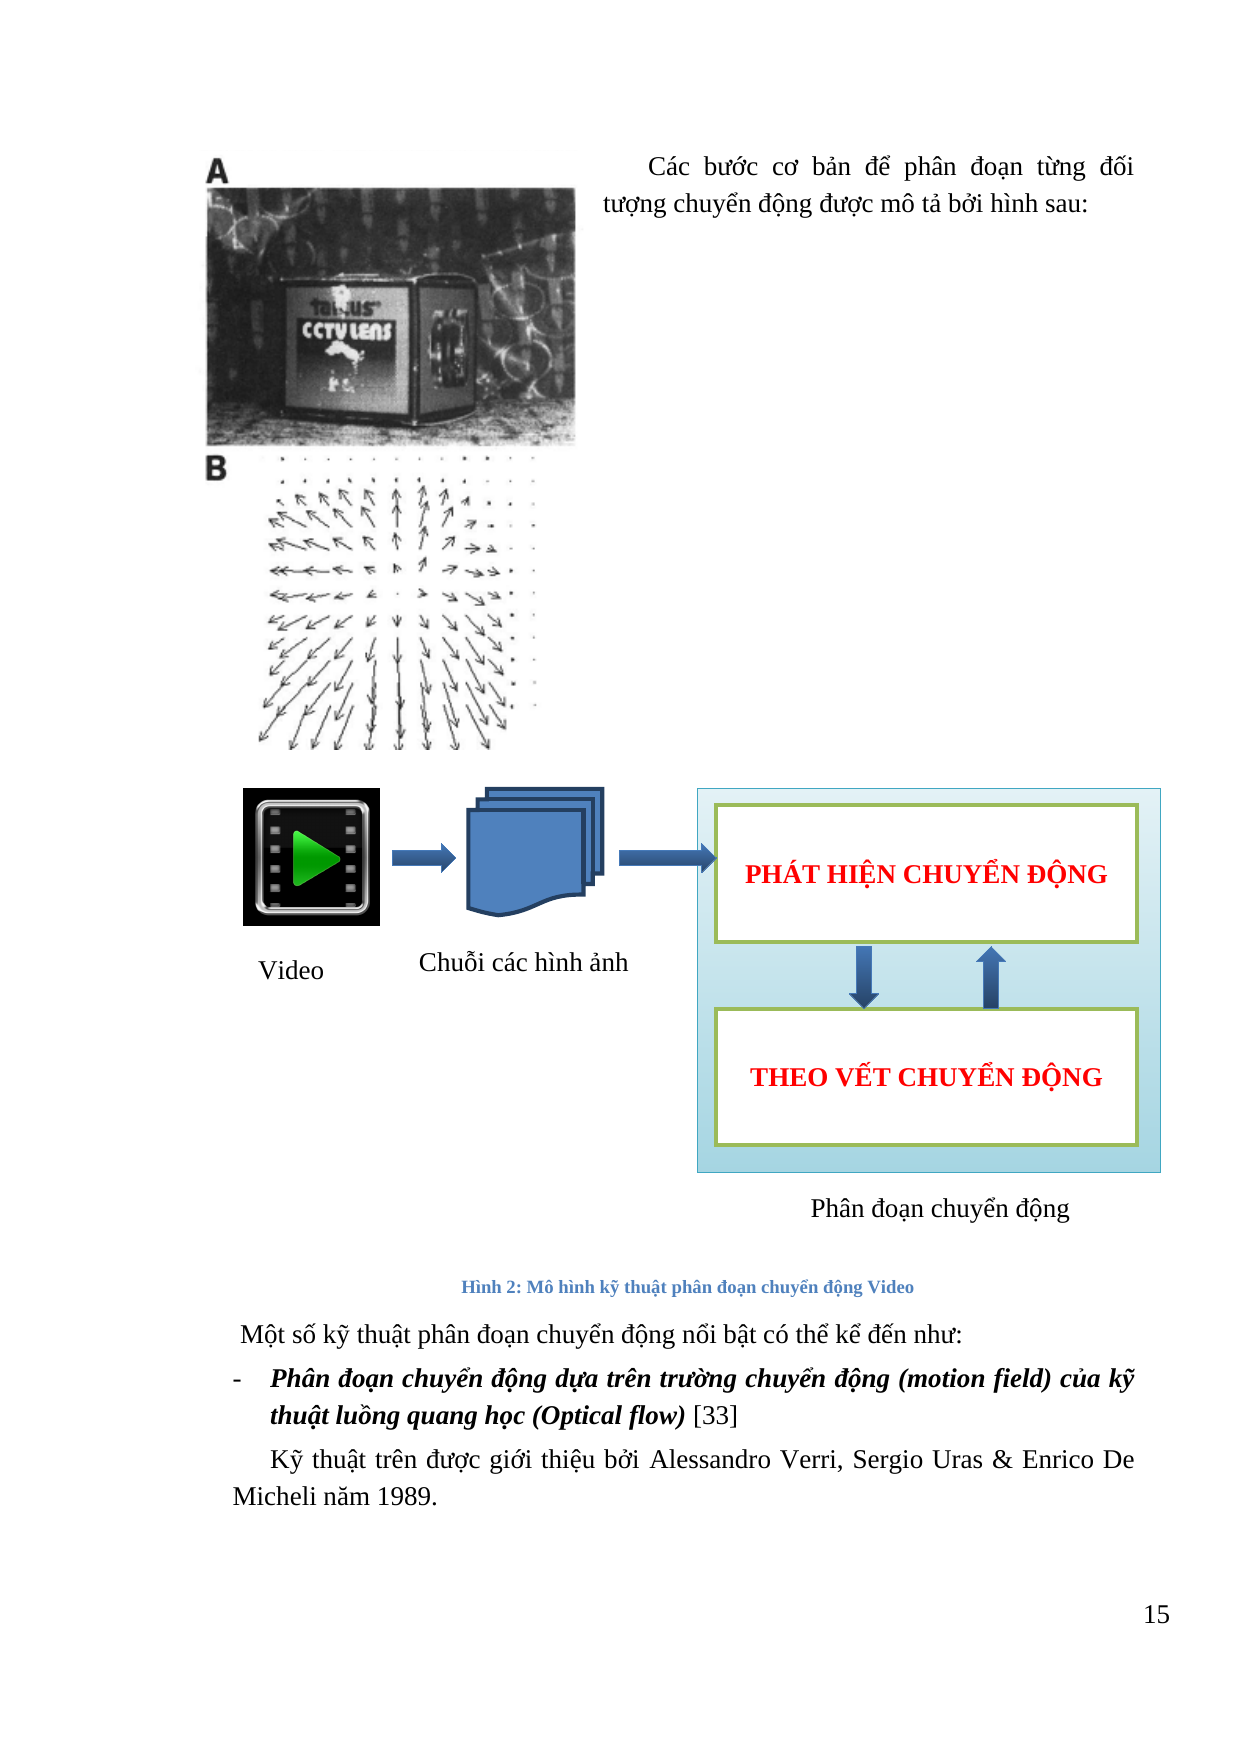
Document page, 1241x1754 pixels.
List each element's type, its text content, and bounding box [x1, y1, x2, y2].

picture [195, 150, 584, 750]
text Một số kỹ thuật phân đoạn chuyển động nổi bật có thể kể đến như: [195, 1318, 1135, 1349]
text Các bước cơ bản để phân đoạn từng đối tượng chuyển động được mô tả bởi hình sau: [584, 150, 1135, 218]
picture [243, 788, 380, 926]
list Phân đoạn chuyển động dựa trên trường chuyển động (motion field) của kỹ thuật luồng quang học (Optical flow) [33] [232, 1362, 1135, 1430]
text Kỹ thuật trên được giới thiệu bởi Alessandro Verri, Sergio Uras & Enrico De Micheli năm 1989. [232, 1443, 1135, 1511]
